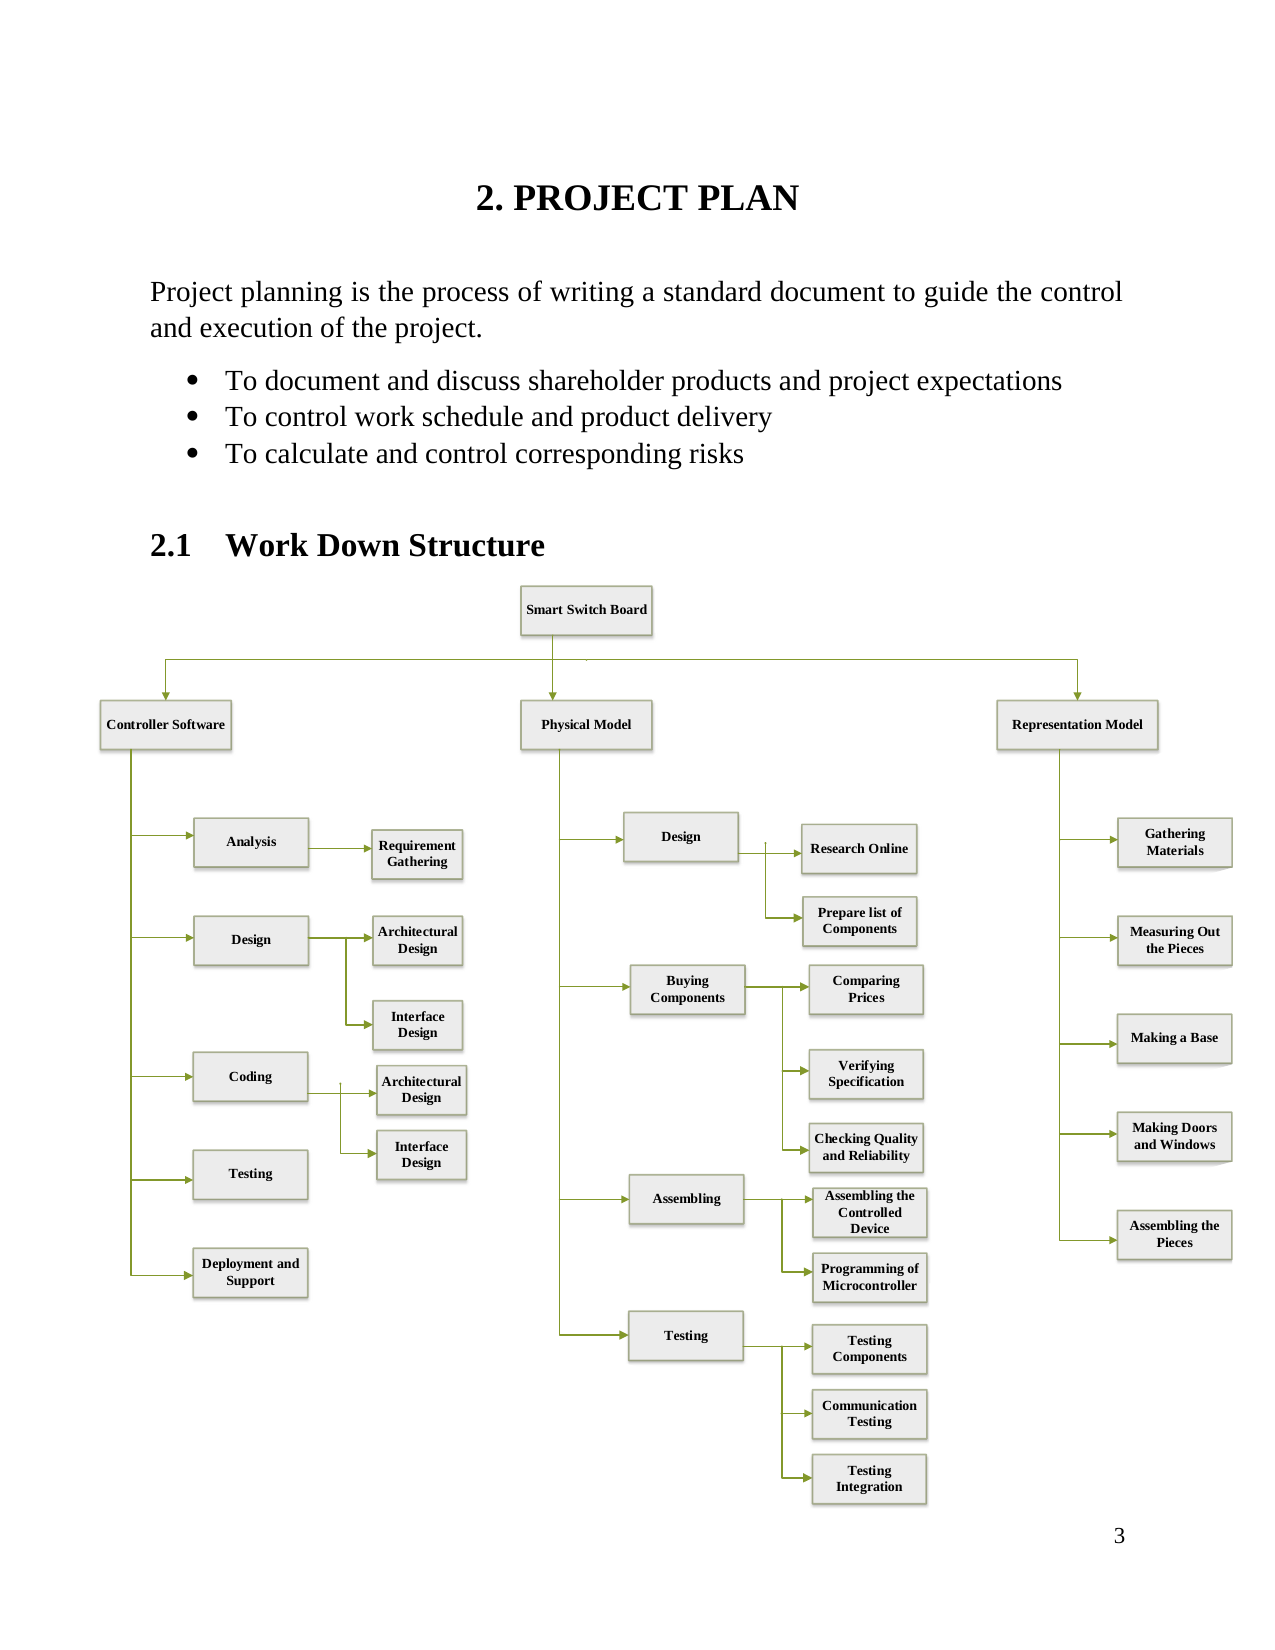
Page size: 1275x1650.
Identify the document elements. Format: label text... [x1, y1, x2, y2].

list To control work schedule and product delivery [187, 399, 1125, 433]
text Project planning is the process of writing a standard document to guide the control and execution of the project. [150, 274, 1125, 344]
subtitle 2. PROJECT PLAN [150, 175, 1125, 218]
list To document and discuss shareholder products and project expectations [187, 363, 1125, 397]
list To calculate and control corresponding risks [187, 436, 1125, 469]
subtitle Work Down Structure [150, 525, 1125, 563]
